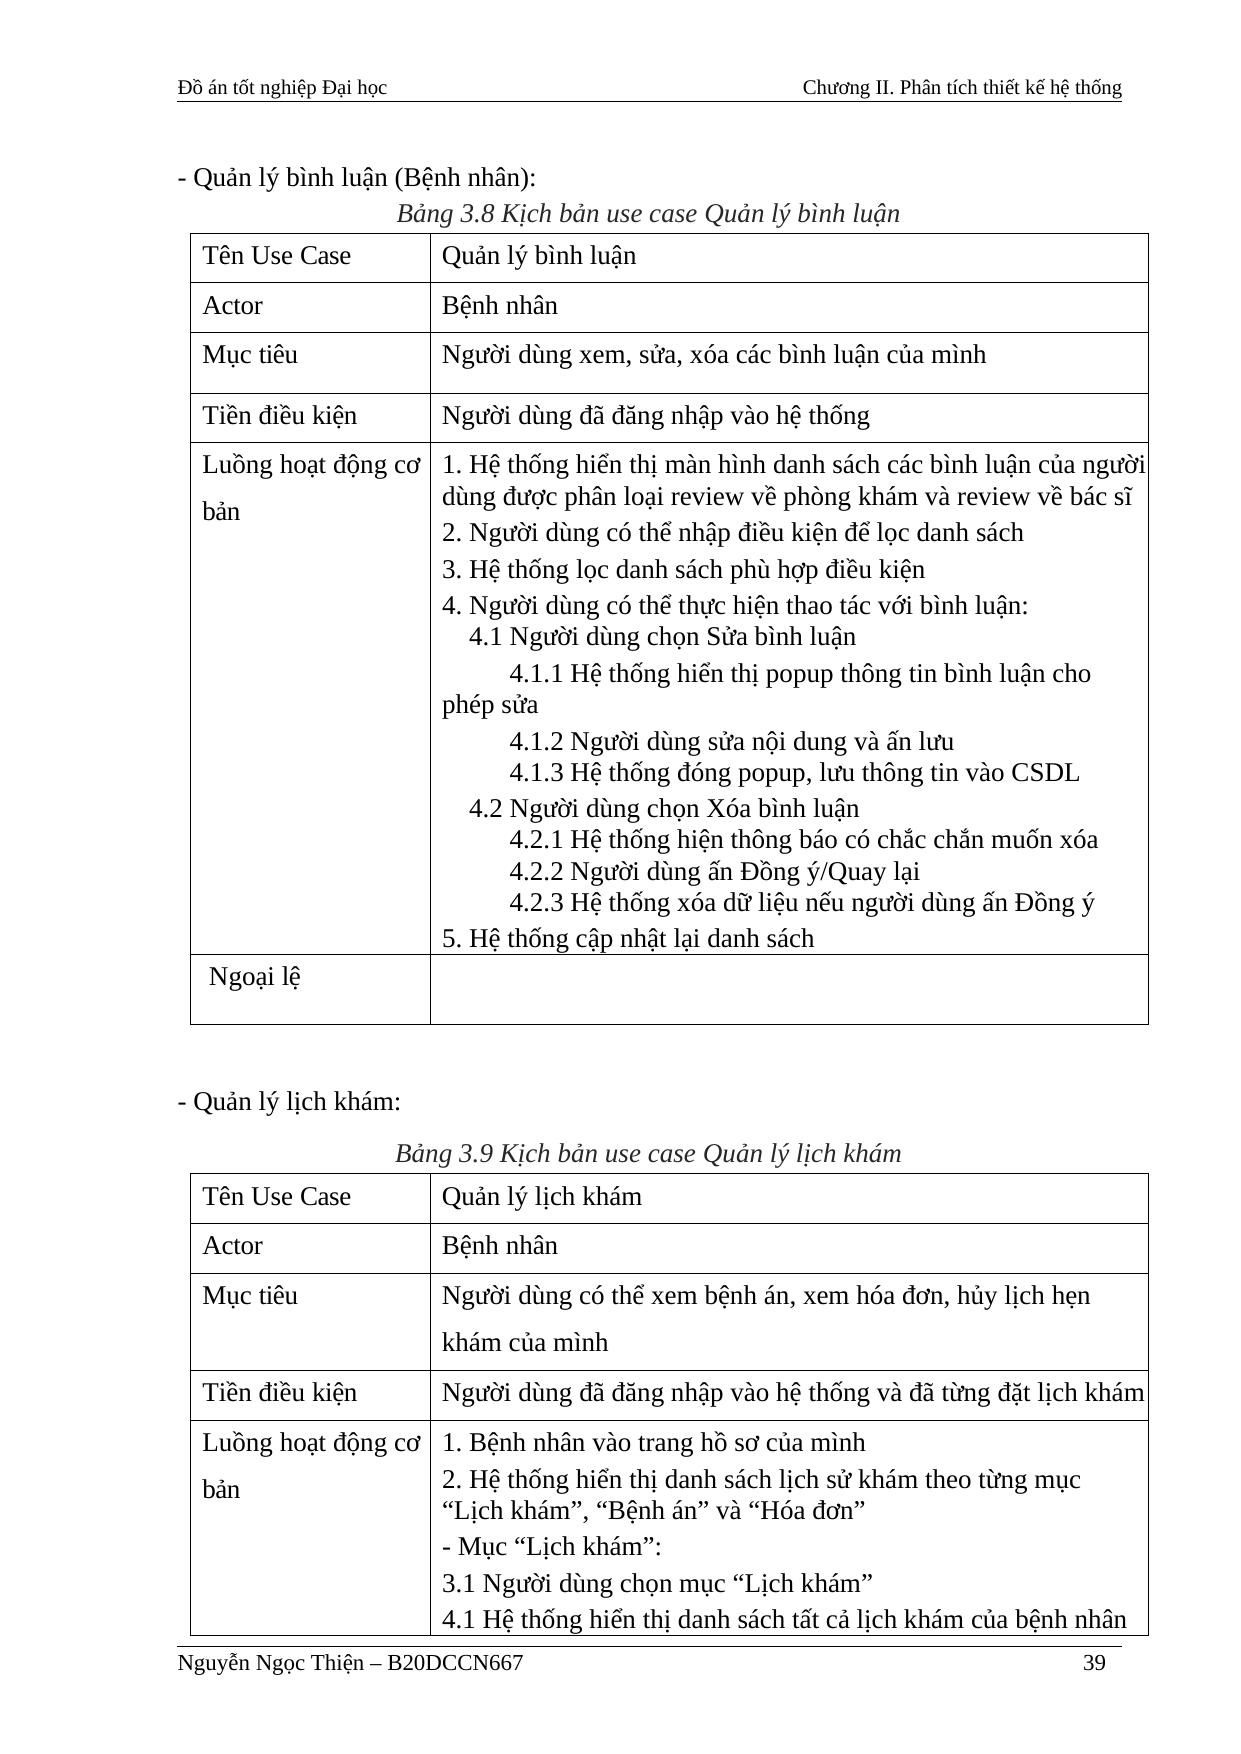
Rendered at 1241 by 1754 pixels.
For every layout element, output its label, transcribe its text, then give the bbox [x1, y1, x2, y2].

table_cell Mục tiêu [191, 1274, 430, 1370]
table_cell Bệnh nhân [431, 1224, 1148, 1273]
table_cell Tiền điều kiện [191, 394, 430, 442]
table_header Tên Use Case [191, 1174, 430, 1223]
text - Quản lý lịch khám: [177, 1084, 1122, 1116]
table_cell Tiền điều kiện [191, 1371, 430, 1420]
table_cell Luồng hoạt động cơ bản [191, 443, 430, 954]
table_cell 1. Hệ thống hiển thị màn hình danh sách các bình luận của người dùng được phân loại review về phòng khám và review về bác sĩ 2. Người dùng có thể nhập điều kiện để lọc danh sách 3. Hệ thống lọc danh sách phù hợp điều kiện 4. Người dùng có thể thực hiện thao tác với bình luận: 4.1 Người dùng chọn Sửa bình luận 4.1.1 Hệ thống hiển thị popup thông tin bình luận cho phép sửa 4.1.2 Người dùng sửa nội dung và ấn lưu 4.1.3 Hệ thống đóng popup, lưu thông tin vào CSDL 4.2 Người dùng chọn Xóa bình luận 4.2.1 Hệ thống hiện thông báo có chắc chắn muốn xóa 4.2.2 Người dùng ấn Đồng ý/Quay lại 4.2.3 Hệ thống xóa dữ liệu nếu người dùng ấn Đồng ý 5. Hệ thống cập nhật lại danh sách [431, 443, 1148, 954]
table_cell Người dùng có thể xem bệnh án, xem hóa đơn, hủy lịch hẹn khám của mình [431, 1274, 1148, 1370]
table_cell [431, 955, 1148, 1024]
table_header Tên Use Case [191, 234, 430, 282]
table_header Quản lý lịch khám [431, 1174, 1148, 1223]
table_cell Người dùng xem, sửa, xóa các bình luận của mình [431, 333, 1148, 392]
subtitle Bảng 3.8 Kịch bản use case Quản lý bình luận [177, 197, 1122, 228]
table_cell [191, 1421, 430, 1635]
table_cell Mục tiêu [191, 333, 430, 392]
table_cell Người dùng đã đăng nhập vào hệ thống và đã từng đặt lịch khám [431, 1371, 1148, 1420]
table_cell Ngoại lệ [191, 955, 430, 1024]
table_cell Người dùng đã đăng nhập vào hệ thống [431, 394, 1148, 442]
table_cell Bệnh nhân [431, 283, 1148, 332]
table_cell Actor [191, 1224, 430, 1273]
table_header Quản lý bình luận [431, 234, 1148, 282]
subtitle Bảng 3.9 Kịch bản use case Quản lý lịch khám [177, 1137, 1122, 1169]
text - Quản lý bình luận (Bệnh nhân): [177, 162, 1122, 193]
table_cell Actor [191, 283, 430, 332]
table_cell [431, 1421, 1148, 1635]
